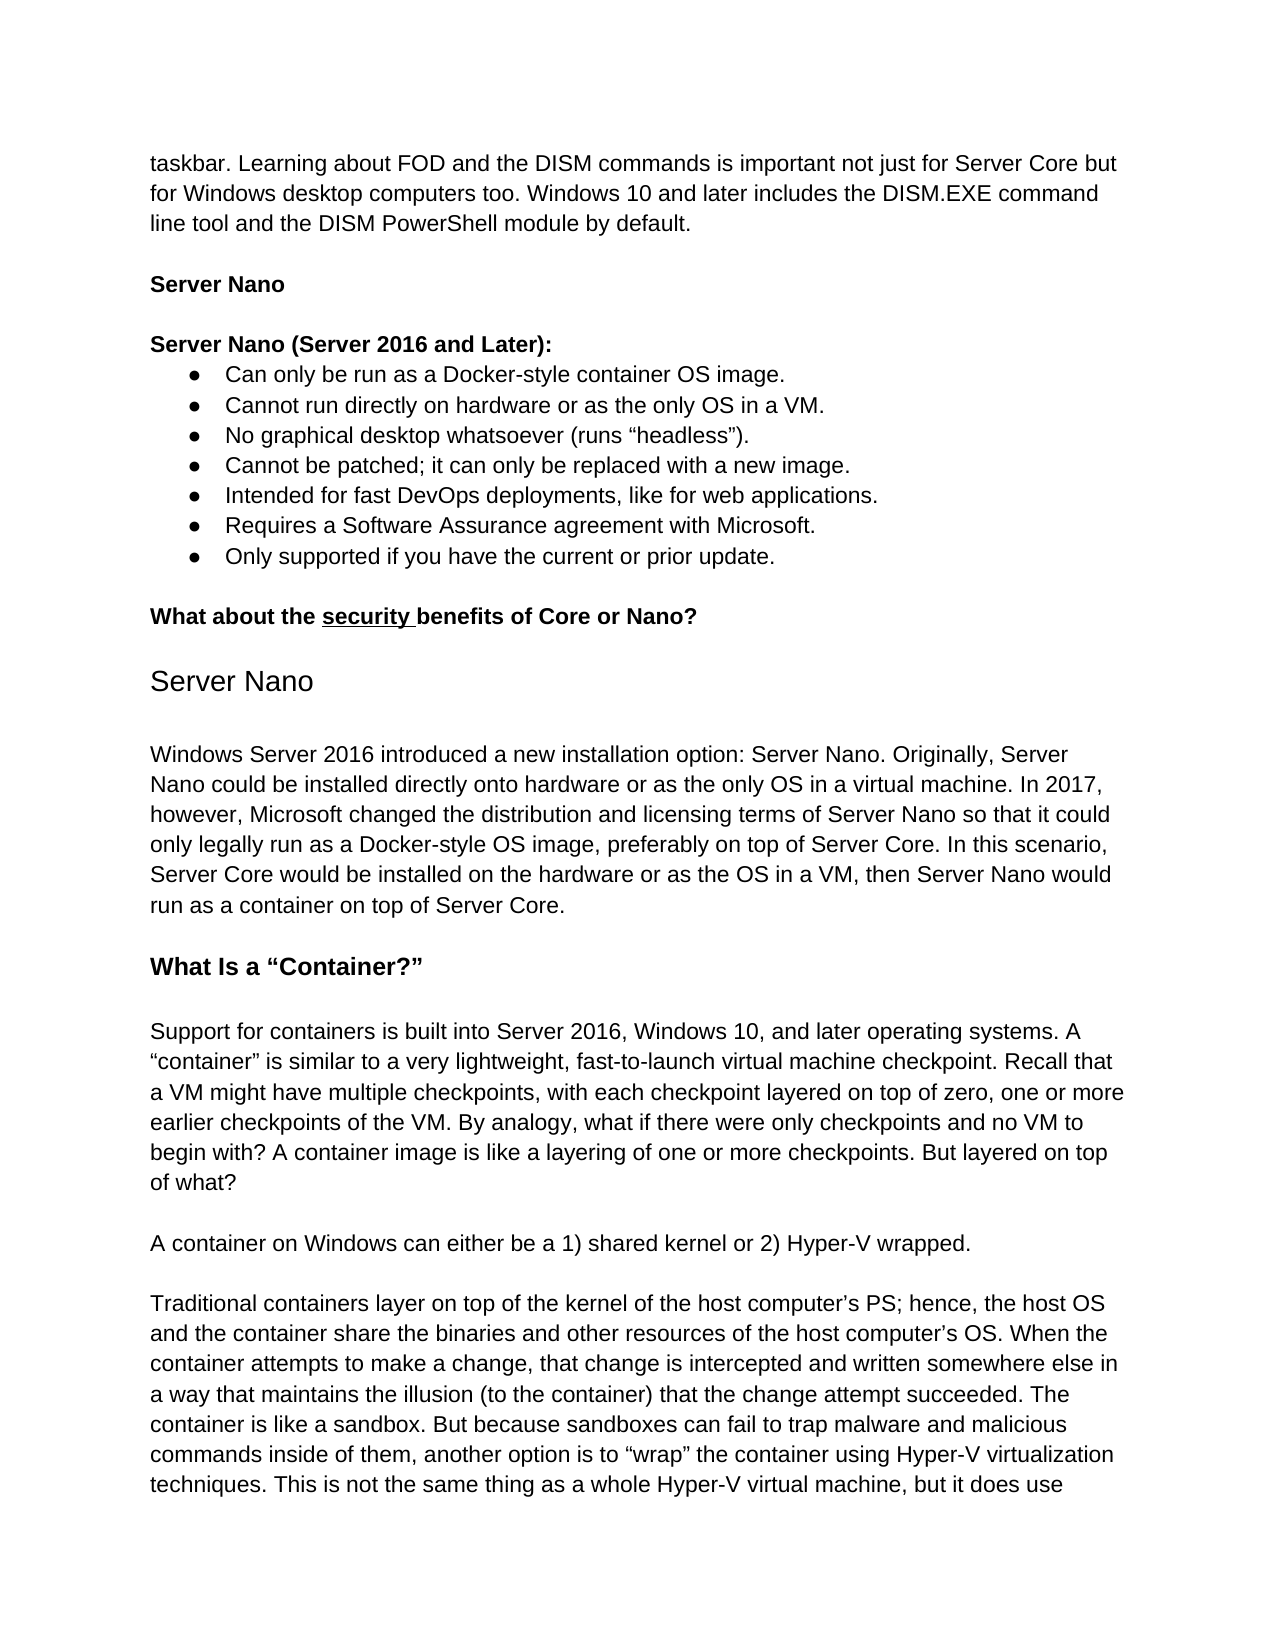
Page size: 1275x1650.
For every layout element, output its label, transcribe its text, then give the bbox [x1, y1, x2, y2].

list Cannot be patched; it can only be replaced with a new image. [187, 452, 1125, 478]
list Only supported if you have the current or prior update. [187, 543, 1125, 569]
list Cannot run directly on hardware or as the only OS in a VM. [187, 392, 1125, 418]
text Server Nano (Server 2016 and Later): [150, 331, 1125, 358]
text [150, 1290, 1125, 1498]
text What Is a “Container?” [150, 952, 1125, 981]
text What about the security benefits of Core or Nano? [150, 603, 1125, 629]
text Server Nano [150, 271, 1125, 297]
list Requires a Software Assurance agreement with Microsoft. [187, 512, 1125, 539]
list No graphical desktop whatsoever (runs “headless”). [187, 422, 1125, 448]
text Windows Server 2016 introduced a new installation option: Server Nano. Originally, Server Nano could be installed directly onto hardware or as the only OS in a virtual machine. In 2017, however, Microsoft changed the distribution and licensing terms of Server Nano so that it could only legally run as a Docker-style OS image, preferably on top of Server Core. In this scenario, Server Core would be installed on the hardware or as the OS in a VM, then Server Nano would run as a container on top of Server Core. [150, 741, 1125, 918]
text Support for containers is built into Server 2016, Windows 10, and later operating systems. A “container” is similar to a very lightweight, fast-to-launch virtual machine checkpoint. Recall that a VM might have multiple checkpoints, with each checkpoint layered on top of zero, one or more earlier checkpoints of the VM. By analogy, what if there were only checkpoints and no VM to begin with? A container image is like a layering of one or more checkpoints. But layered on top of what? [150, 1018, 1125, 1196]
text A container on Windows can either be a 1) shared kernel or 2) Hyper-V wrapped. [150, 1229, 1125, 1256]
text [150, 150, 1125, 237]
list Can only be run as a Docker-style container OS image. [187, 361, 1125, 388]
text Server Nano [150, 663, 1125, 697]
list Intended for fast DevOps deployments, like for web applications. [187, 482, 1125, 509]
